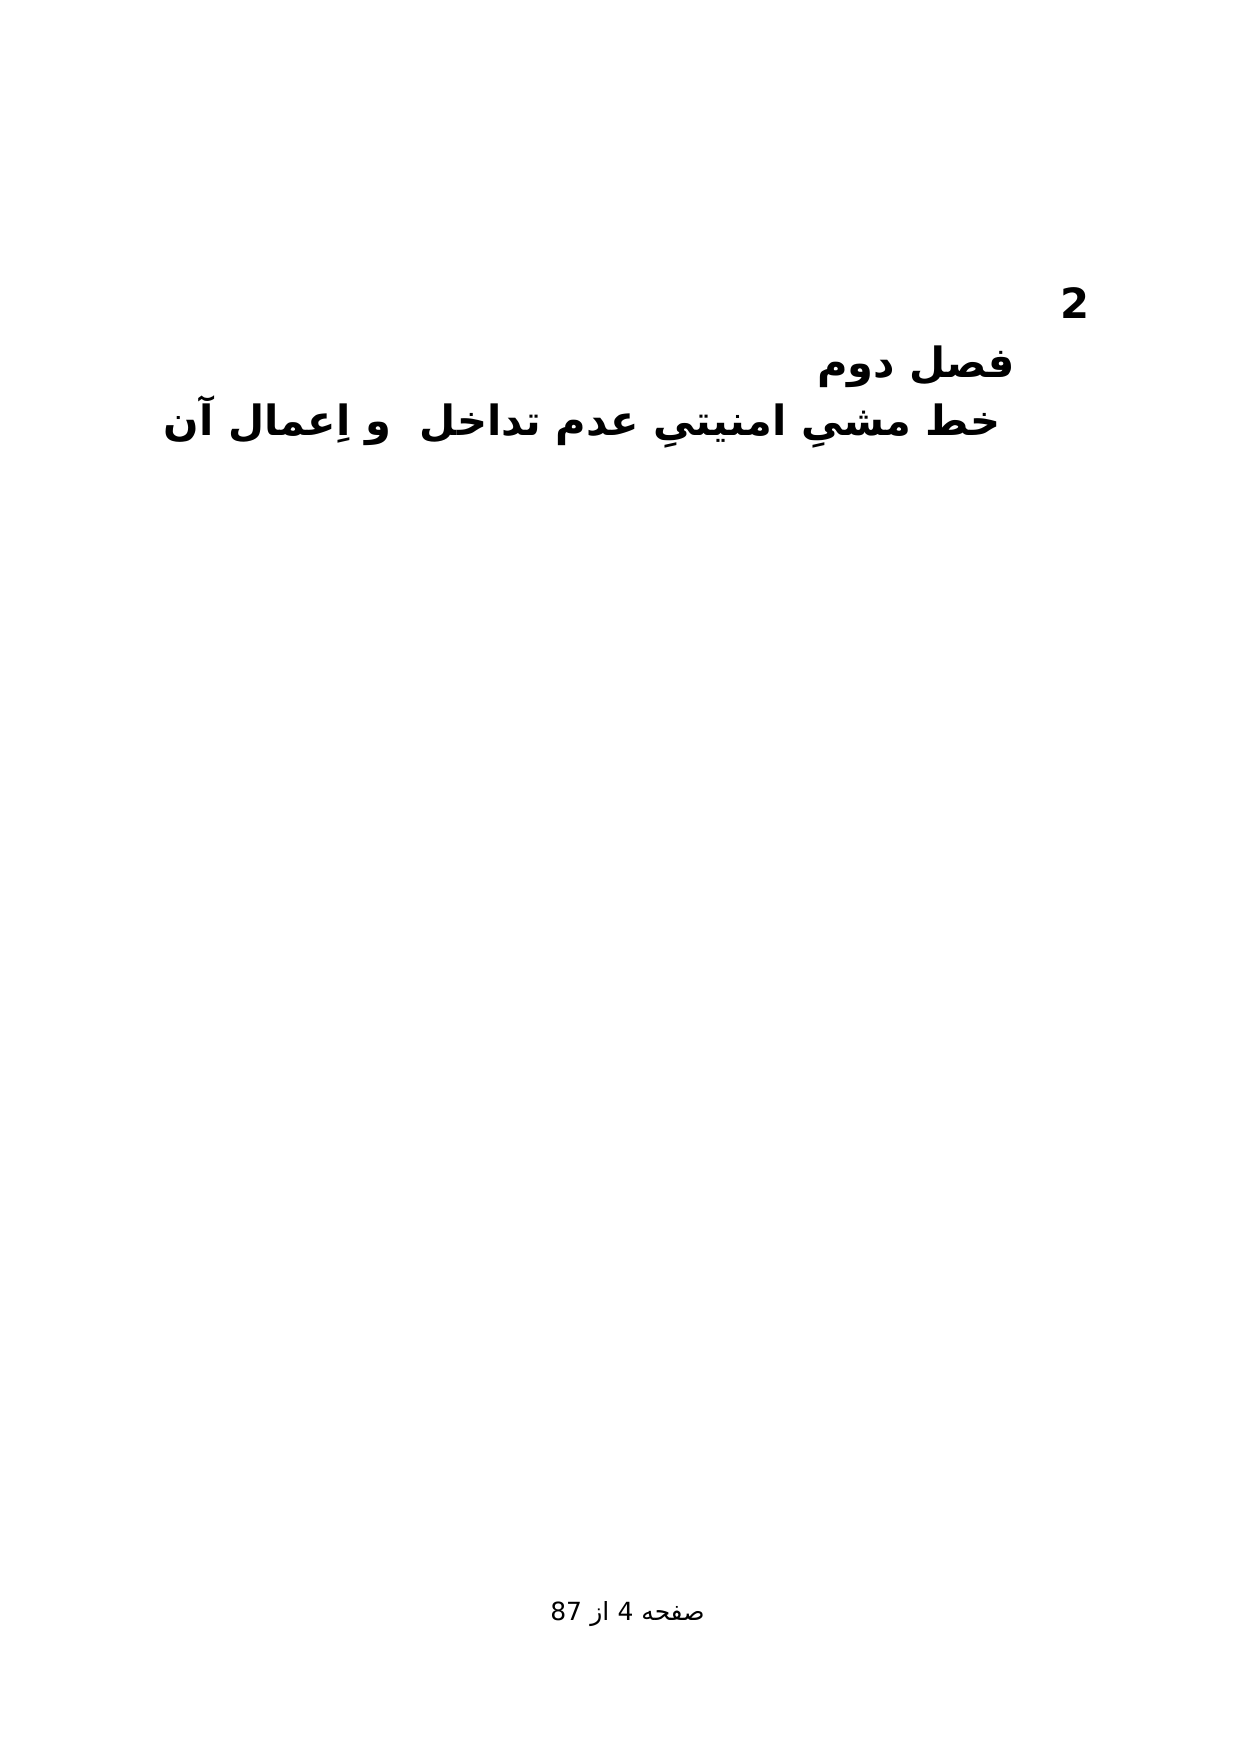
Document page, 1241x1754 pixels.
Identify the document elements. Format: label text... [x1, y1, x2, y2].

subtitle فصل دوم خط مشیِ امنیتیِ عدم تداخل و اِعمال آن [150, 280, 1060, 445]
